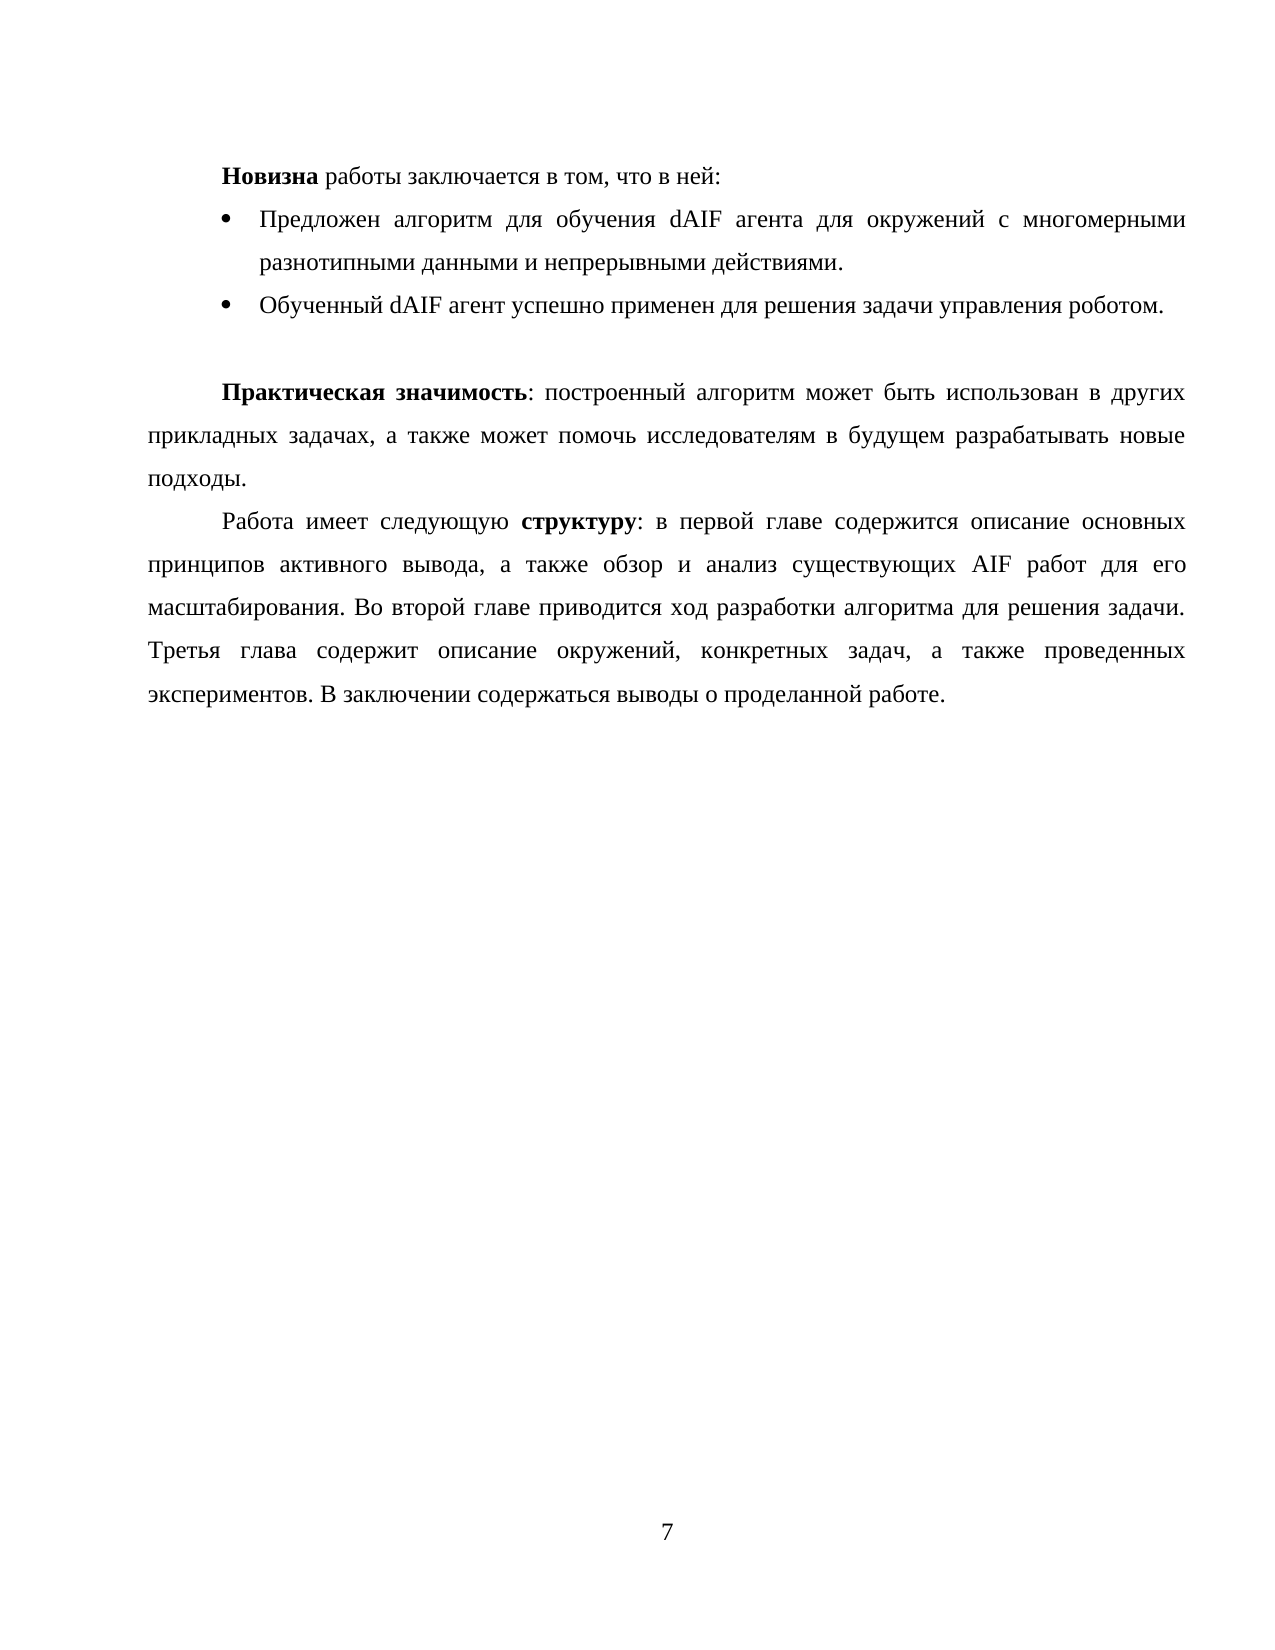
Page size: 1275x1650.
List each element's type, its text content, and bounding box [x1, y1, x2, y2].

text Работа имеет следующую структуру: в первой главе содержится описание основных принципов активного вывода, а также обзор и анализ существующих AIF работ для его масштабирования. Во второй главе приводится ход разработки алгоритма для решения задачи. Третья глава содержит описание окружений, конкретных задач, а также проведенных экспериментов. В заключении содержаться выводы о проделанной работе. [148, 506, 1186, 707]
list Предложен алгоритм для обучения dAIF агента для окружений с многомерными разнотипными данными и непрерывными действиями. [222, 204, 1186, 276]
text Практическая значимость: построенный алгоритм может быть использован в других прикладных задачах, а также может помочь исследователям в будущем разрабатывать новые подходы. [148, 377, 1186, 492]
list Обученный dAIF агент успешно применен для решения задачи управления роботом. [222, 291, 1186, 319]
text Новизна работы заключается в том, что в ней: [148, 161, 1186, 190]
